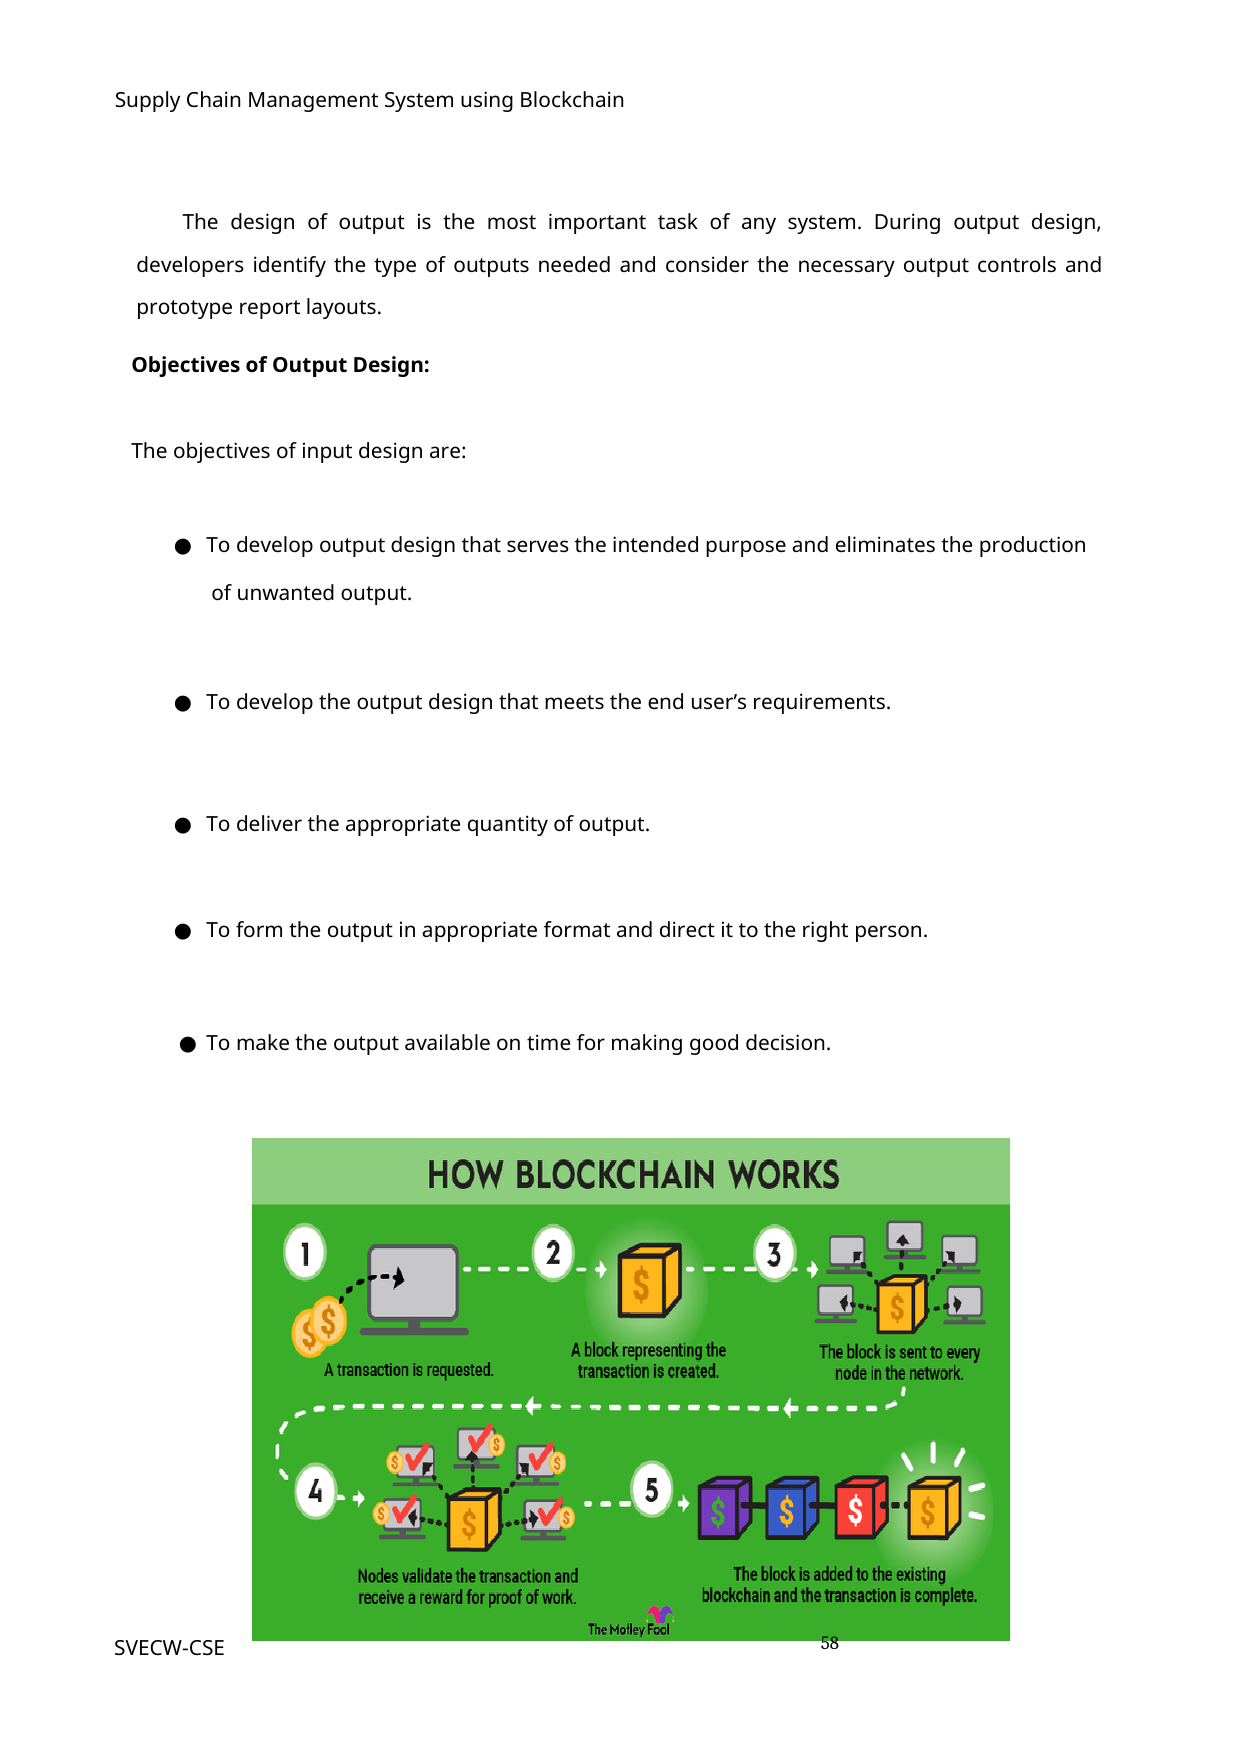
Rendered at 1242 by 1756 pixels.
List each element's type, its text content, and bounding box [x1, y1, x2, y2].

list To develop the output design that meets the end user’s requirements. [174, 679, 1121, 721]
picture [252, 1138, 1011, 1641]
text The objectives of input design are: [131, 436, 1121, 464]
list To make the output available on time for making good decision. [179, 1020, 1121, 1063]
subtitle Objectives of Output Design: [131, 350, 1121, 378]
list To develop output design that serves the intended purpose and eliminates the production of unwanted output. [174, 522, 1104, 607]
text The design of output is the most important task of any system. During output design, developers identify the type of outputs needed and consider the necessary output controls and prototype report layouts. [136, 207, 1104, 321]
list To deliver the appropriate quantity of output. [174, 800, 1121, 843]
list To form the output in appropriate format and direct it to the right person. [174, 907, 1121, 950]
